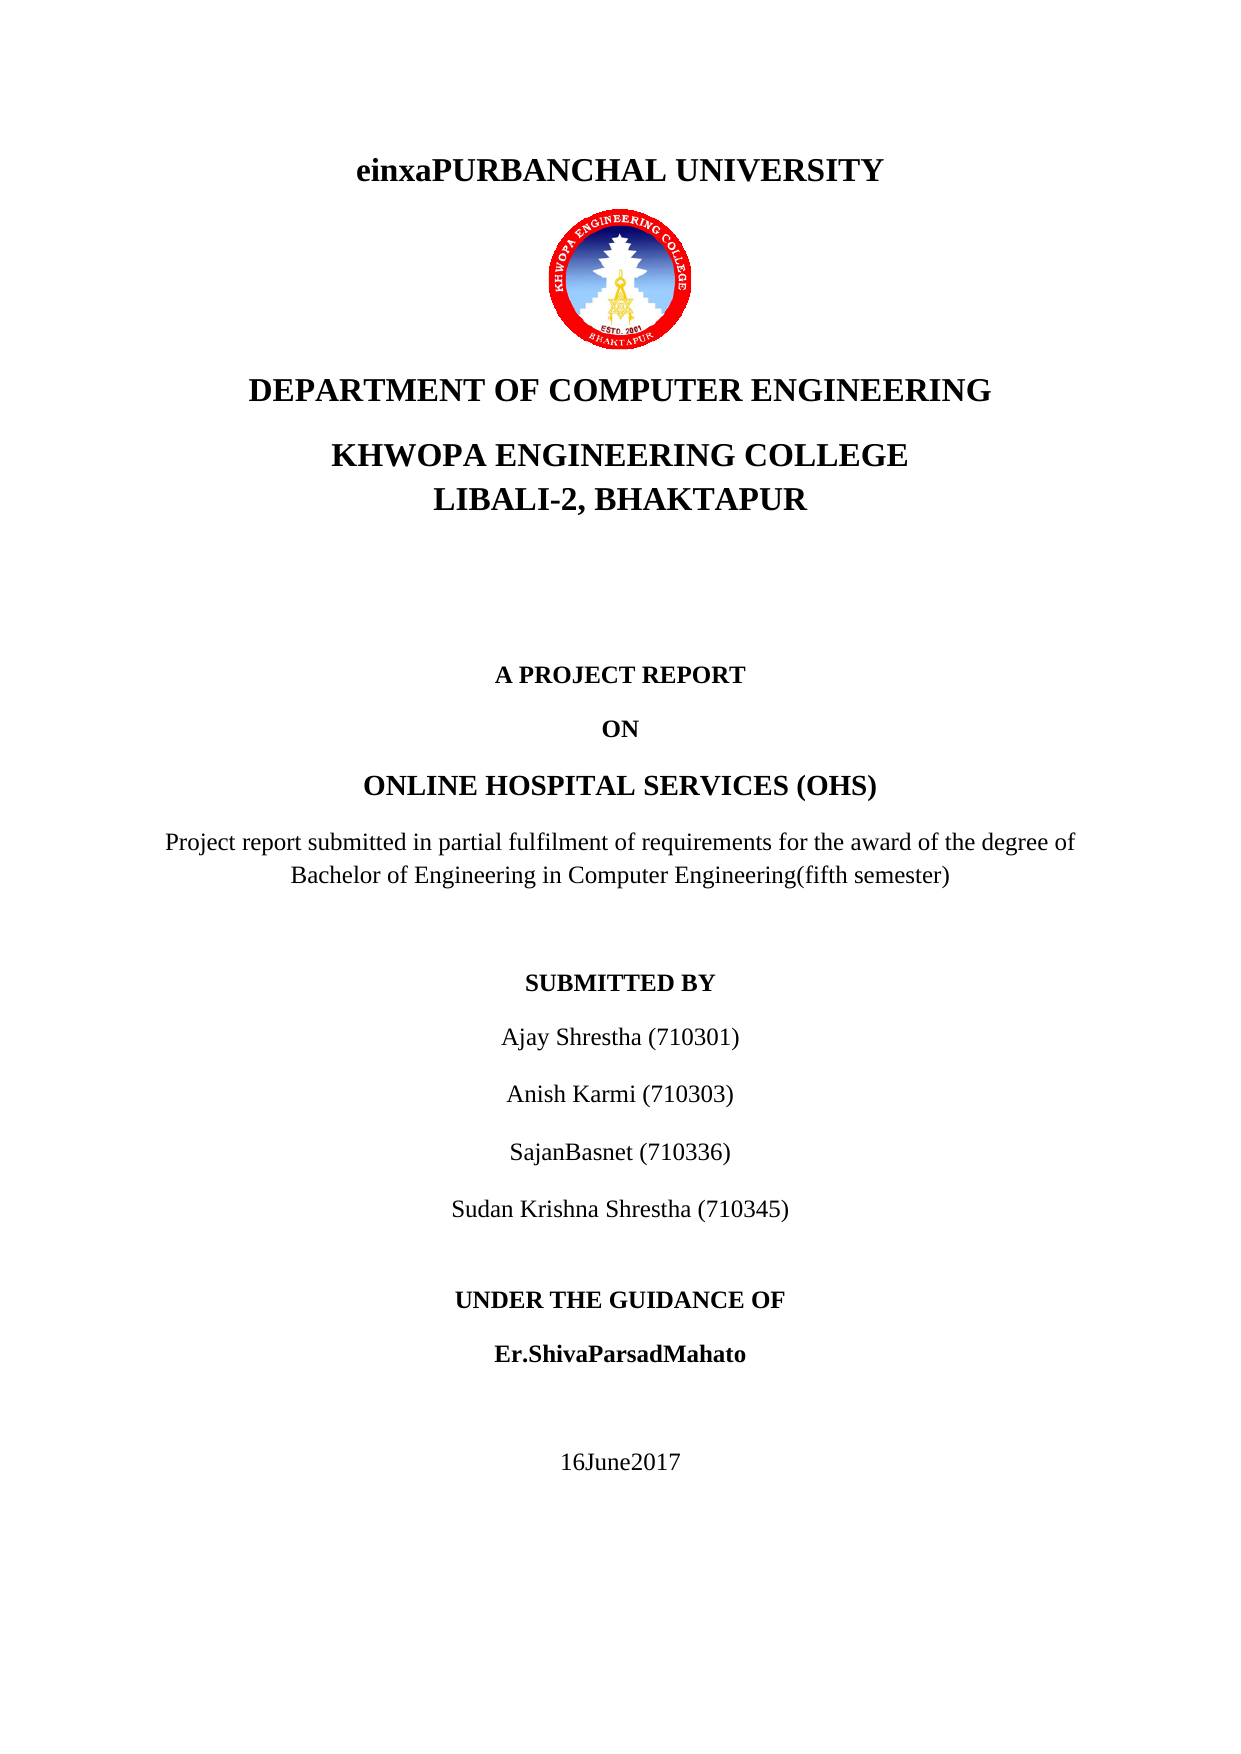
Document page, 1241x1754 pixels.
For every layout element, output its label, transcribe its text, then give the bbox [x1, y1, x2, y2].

text ON [150, 714, 1090, 743]
text Sudan Krishna Shrestha (710345) [150, 1194, 1090, 1223]
text Er.ShivaParsadMahato [150, 1339, 1090, 1368]
text A PROJECT REPORT [150, 660, 1090, 689]
text DEPARTMENT OF COMPUTER ENGINEERING [150, 371, 1090, 409]
text Anish Karmi (710303) [150, 1079, 1090, 1108]
text 16June2017 [150, 1447, 1090, 1475]
text Ajay Shrestha (710301) [150, 1022, 1090, 1051]
text UNDER THE GUIDANCE OF [150, 1252, 1090, 1314]
text ONLINE HOSPITAL SERVICES (OHS) [150, 768, 1090, 802]
text Project report submitted in partial fulfilment of requirements for the award of the degree of Bachelor of Engineering in Computer Engineering(fifth semester) [150, 827, 1090, 889]
text SUBMITTED BY [150, 968, 1090, 997]
text einxaPURBANCHAL UNIVERSITY [150, 150, 1090, 188]
text KHWOPA ENGINEERING COLLEGE LIBALI-2, BHAKTAPUR [150, 436, 1090, 518]
text SajanBasnet (710336) [150, 1137, 1090, 1166]
picture [548, 209, 692, 350]
